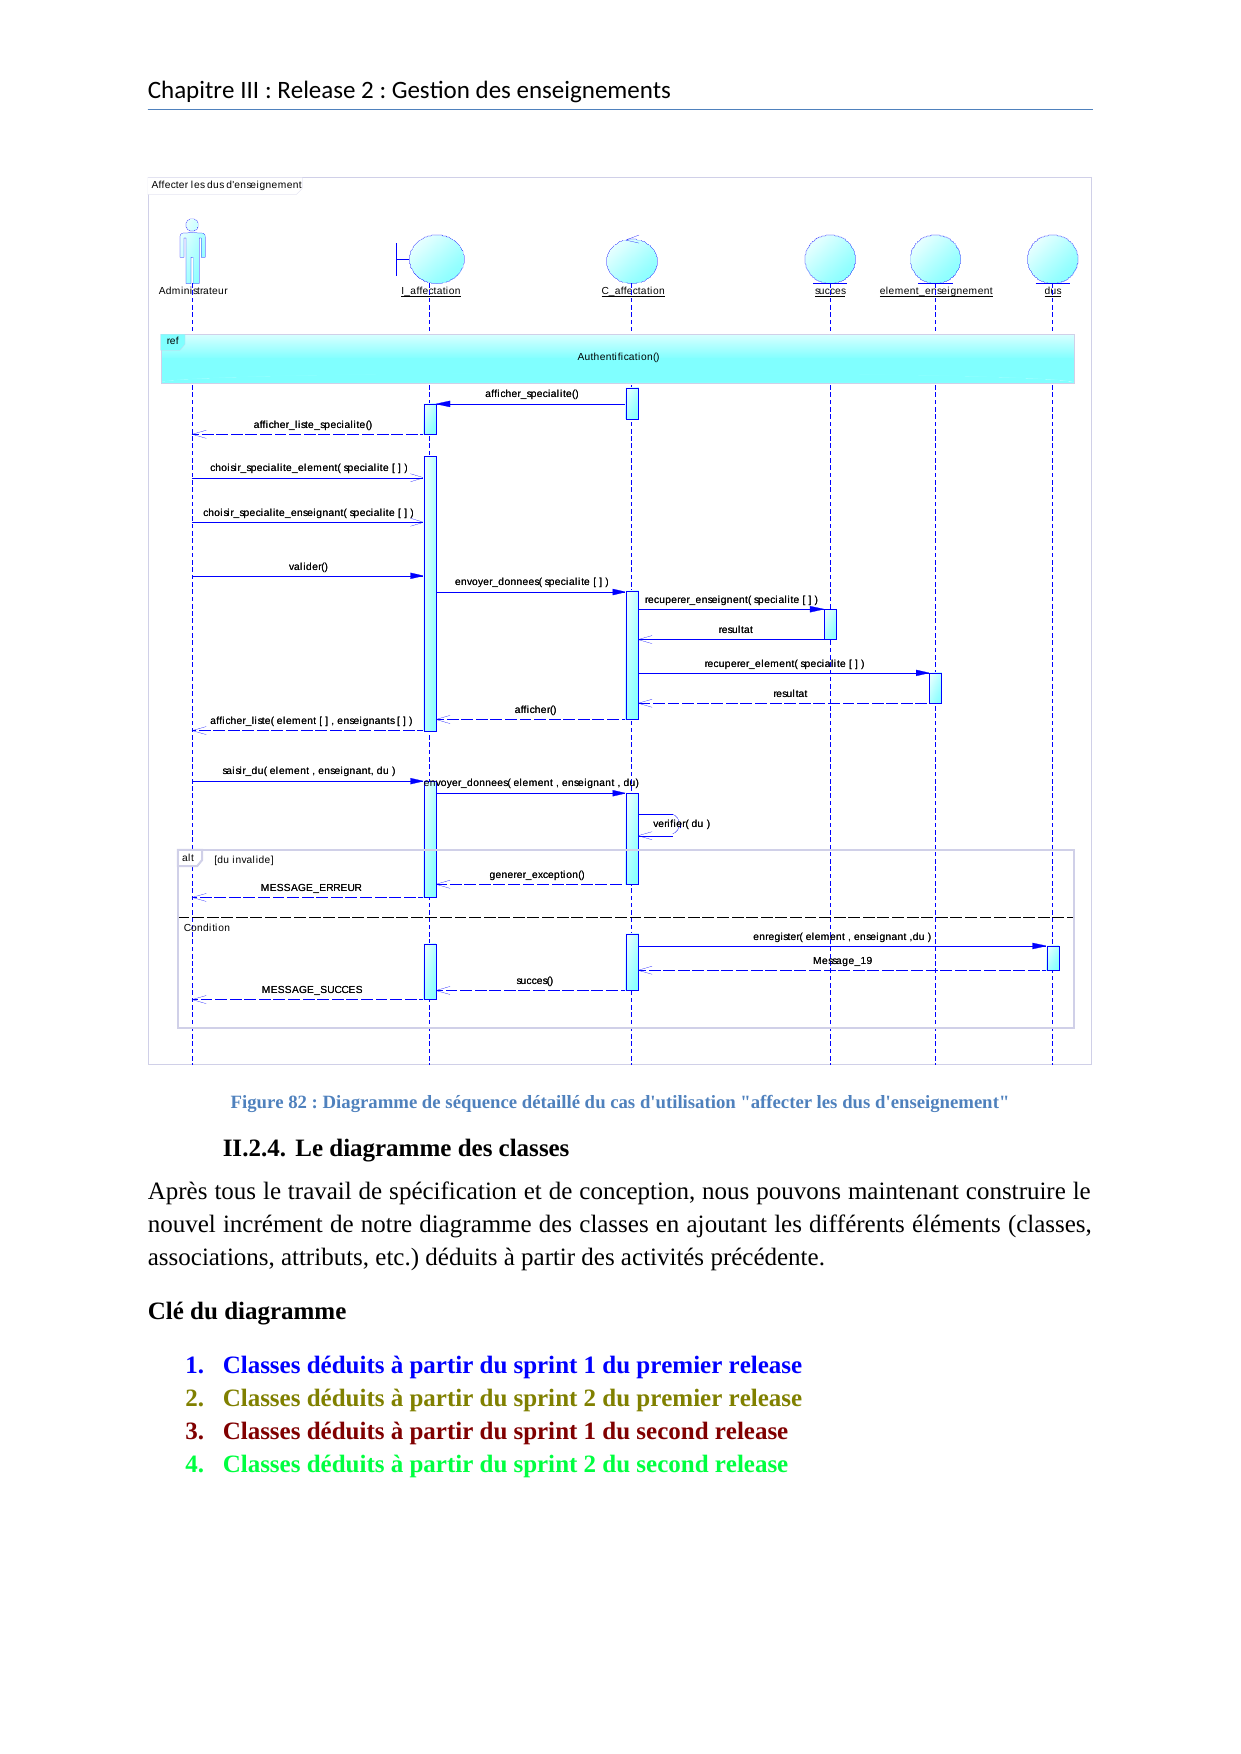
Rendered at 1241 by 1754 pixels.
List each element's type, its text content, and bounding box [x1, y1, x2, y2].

list Classes déduits à partir du sprint 1 du premier release [185, 1350, 1093, 1379]
list Classes déduits à partir du sprint 2 du premier release [185, 1383, 1093, 1412]
text Figure 82 : Diagramme de séquence détaillé du cas d'utilisation "affecter les dus d'enseignement" [148, 1091, 1093, 1112]
list Classes déduits à partir du sprint 2 du second release [185, 1449, 1093, 1478]
text Clé du diagramme [148, 1296, 1093, 1325]
subtitle Le diagramme des classes [223, 1133, 1093, 1162]
text Après tous le travail de spécification et de conception, nous pouvons maintenant construire le nouvel incrément de notre diagramme des classes en ajoutant les différents éléments (classes, associations, attributs, etc.) déduits à partir des activités précédente. [148, 1176, 1093, 1271]
list Classes déduits à partir du sprint 1 du second release [185, 1416, 1093, 1445]
